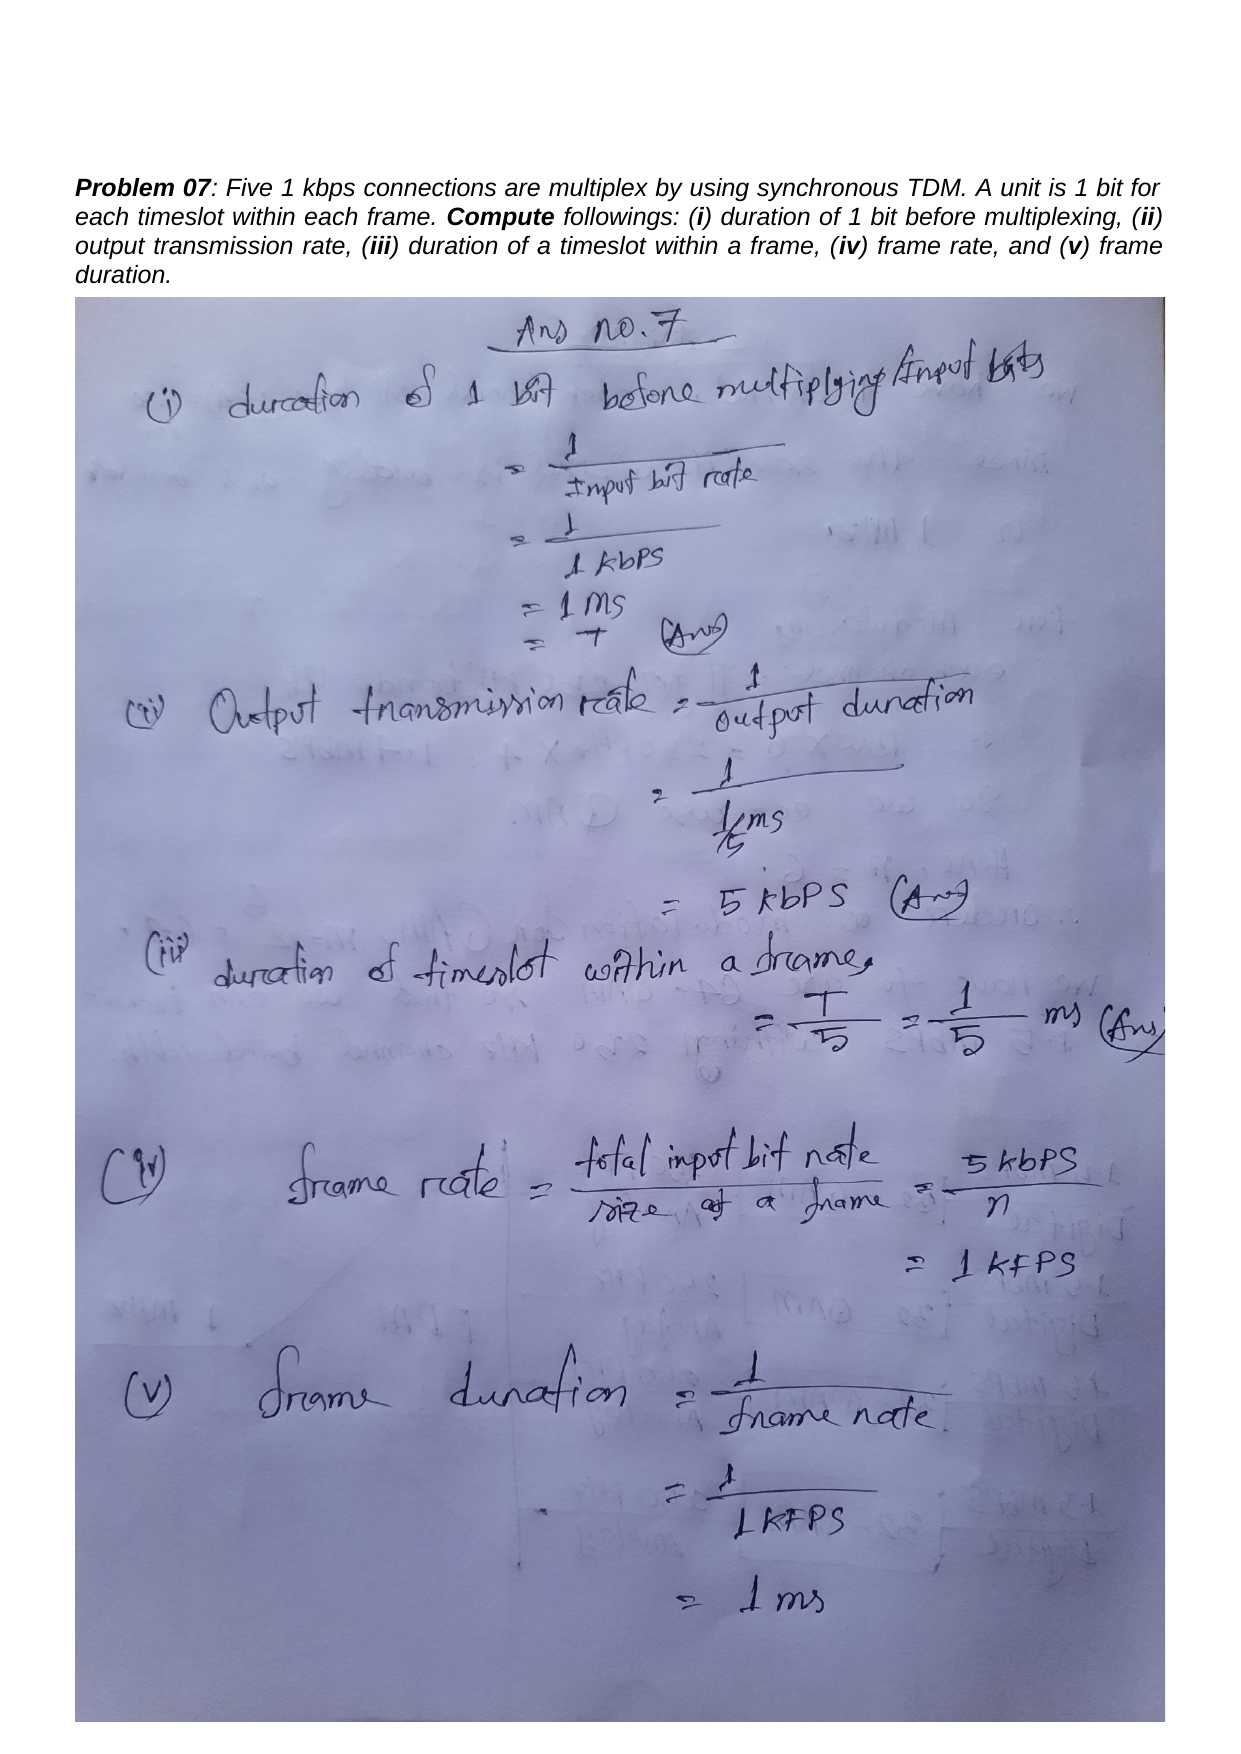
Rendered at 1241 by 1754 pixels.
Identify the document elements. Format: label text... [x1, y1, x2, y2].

picture [75, 297, 1166, 1722]
subtitle Problem 07: Five 1 kbps connections are multiplex by using synchronous TDM. A unit is 1 bit for each timeslot within each frame. Compute followings: (i) duration of 1 bit before multiplexing, (ii) output transmission rate, (iii) duration of a timeslot within a frame, (iv) frame rate, and (v) frame duration. [75, 173, 1165, 288]
